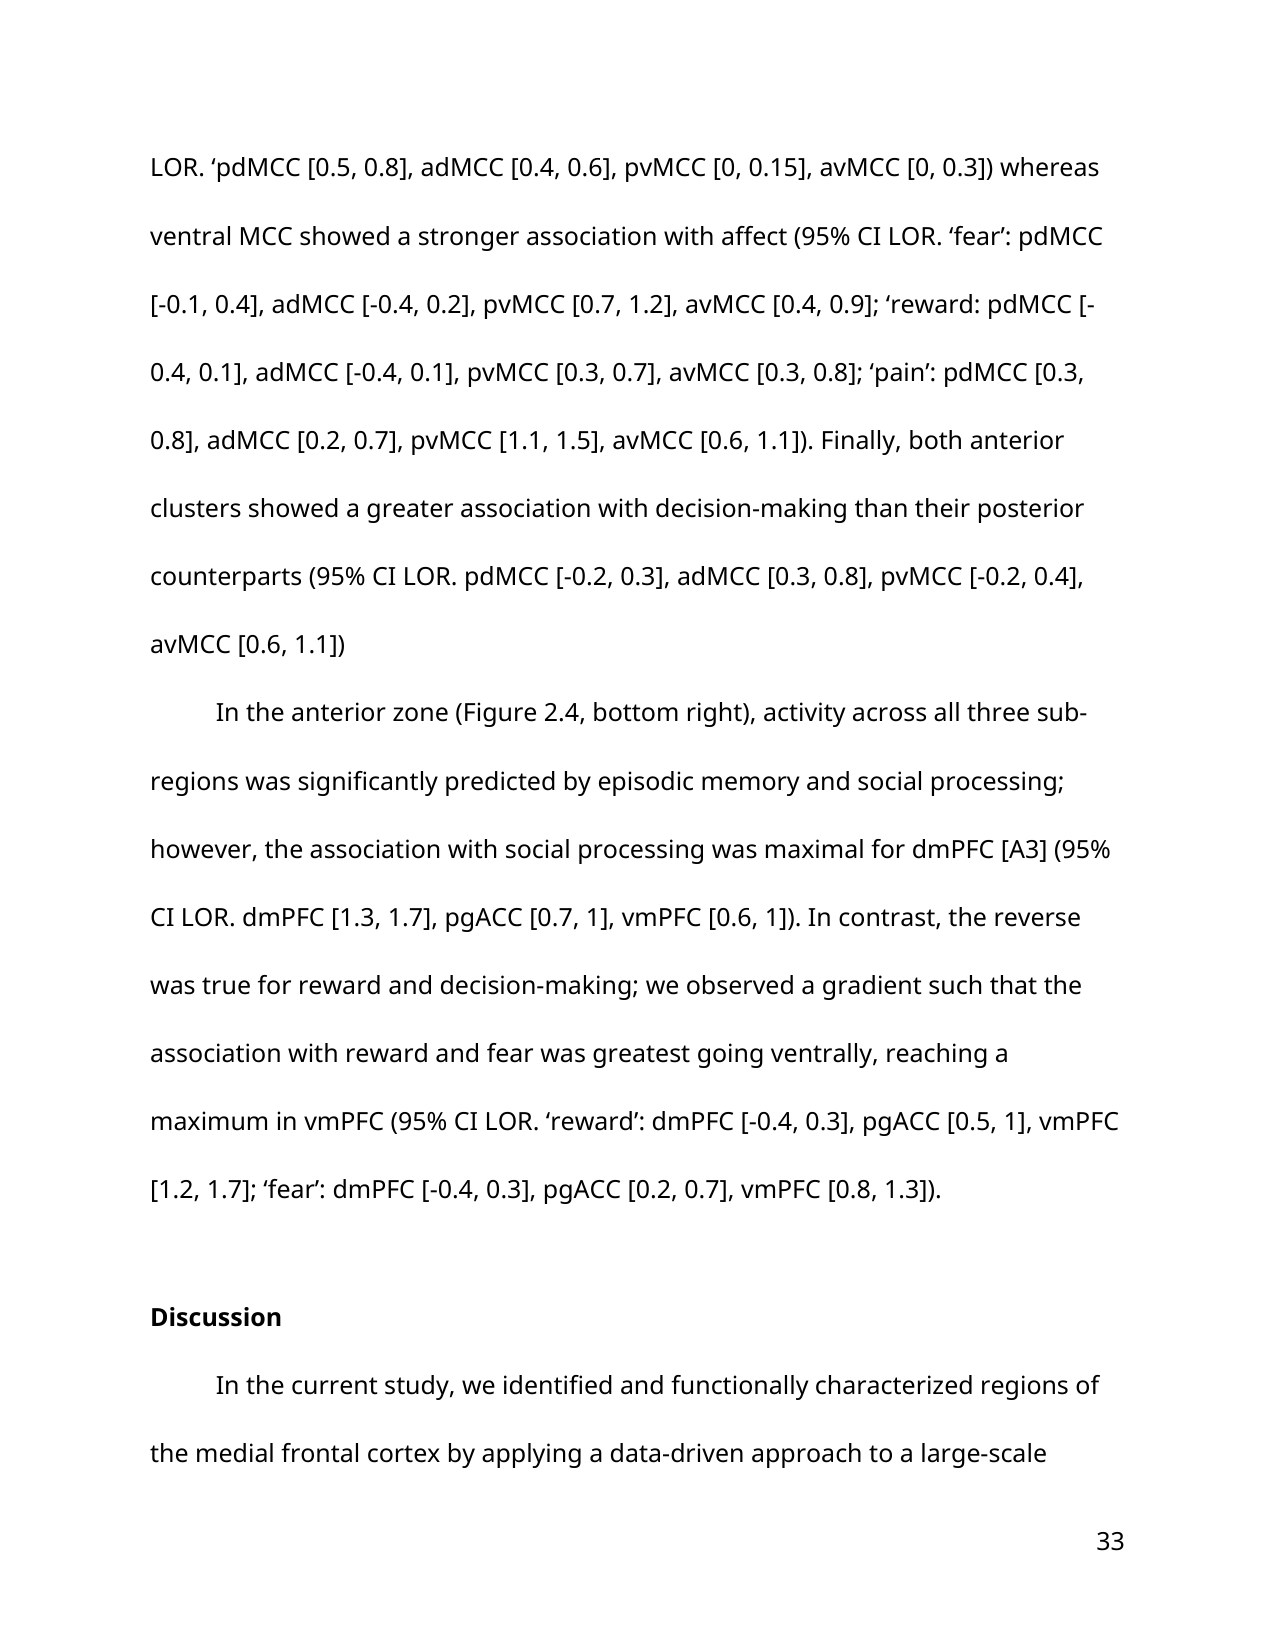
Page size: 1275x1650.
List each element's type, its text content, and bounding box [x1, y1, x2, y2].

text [150, 1368, 1125, 1470]
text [150, 150, 1125, 661]
text In the anterior zone (Figure 2.4, bottom right), activity across all three sub-regions was significantly predicted by episodic memory and social processing; however, the association with social processing was maximal for dmPFC [A3] (95% CI LOR. dmPFC [1.3, 1.7], pgACC [0.7, 1], vmPFC [0.6, 1]). In contrast, the reverse was true for reward and decision-making; we observed a gradient such that the association with reward and fear was greatest going ventrally, reaching a maximum in vmPFC (95% CI LOR. ‘reward’: dmPFC [-0.4, 0.3], pgACC [0.5, 1], vmPFC [1.2, 1.7]; ‘fear’: dmPFC [-0.4, 0.3], pgACC [0.2, 0.7], vmPFC [0.8, 1.3]). [150, 695, 1125, 1206]
text Discussion [150, 1299, 1125, 1334]
